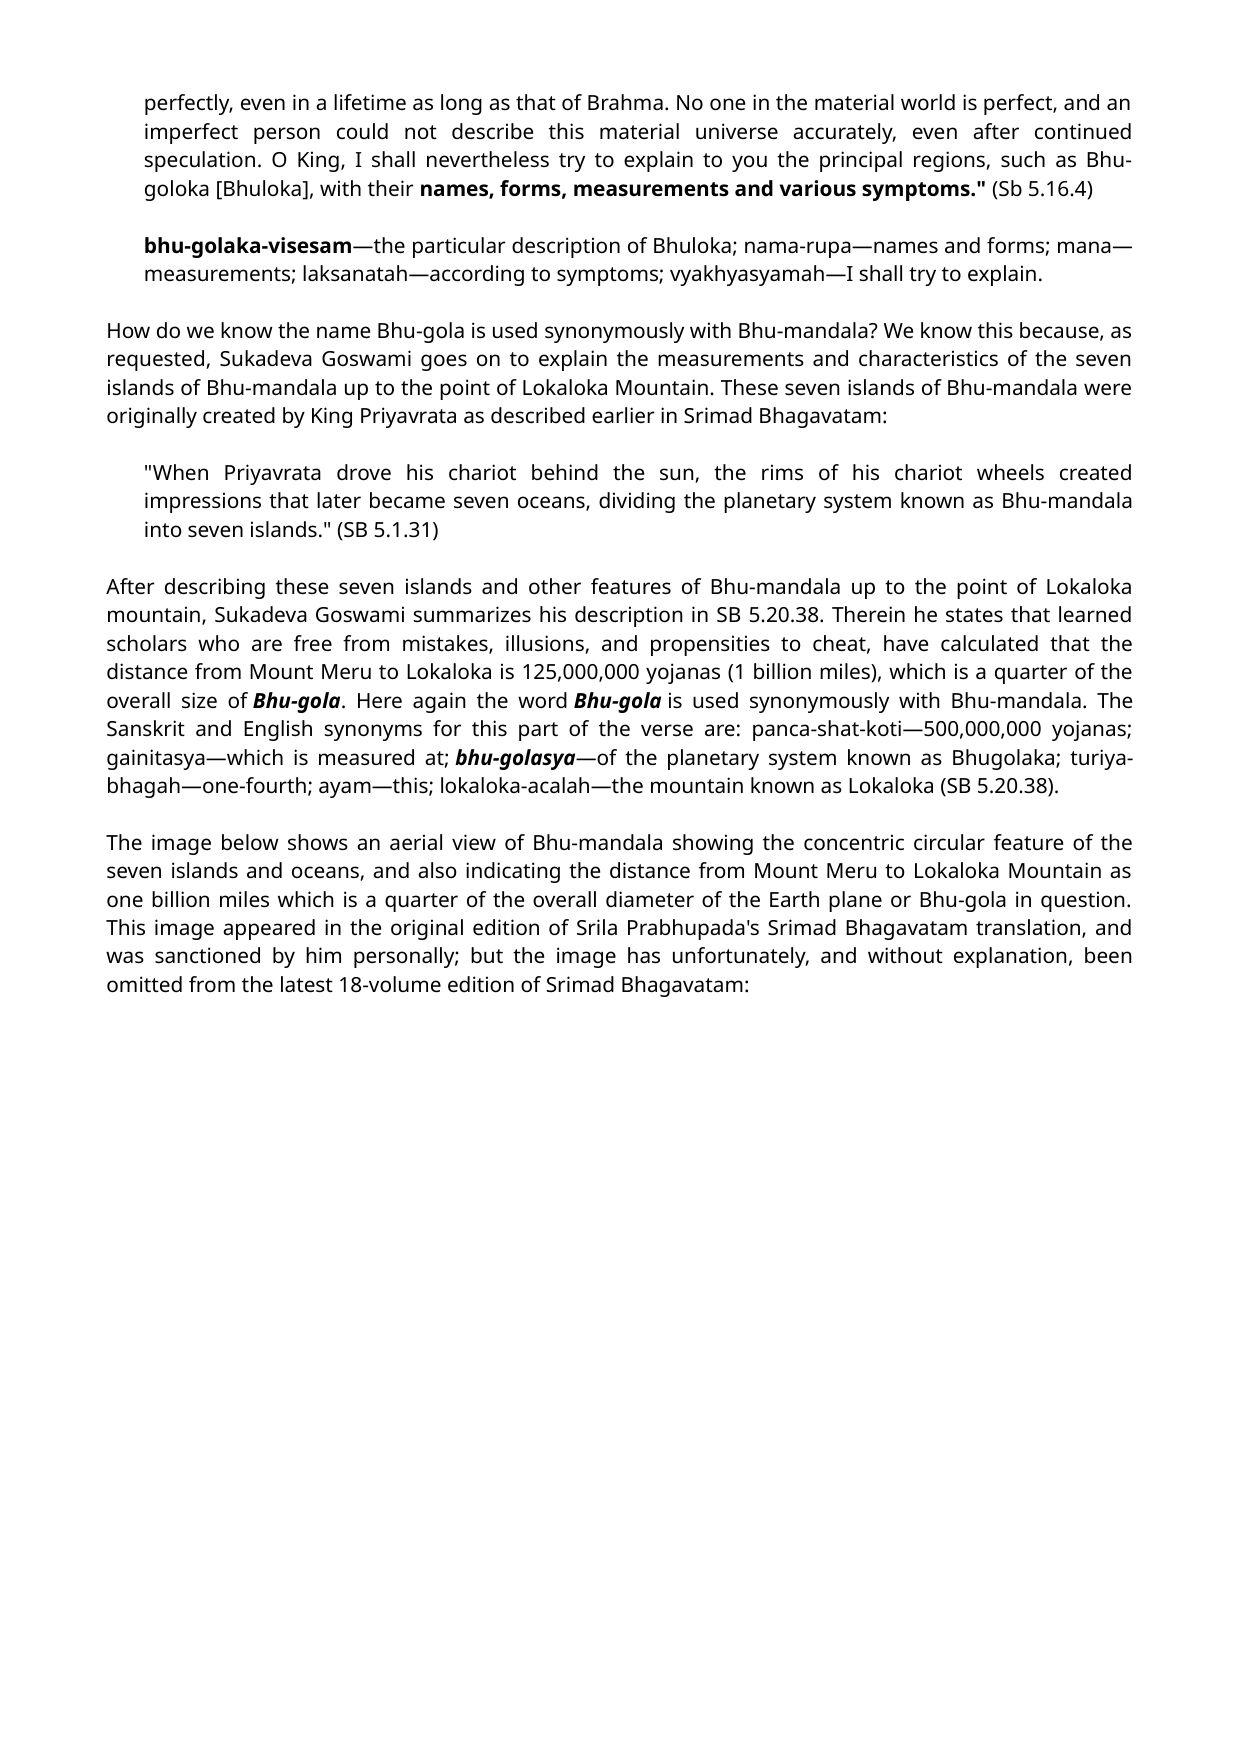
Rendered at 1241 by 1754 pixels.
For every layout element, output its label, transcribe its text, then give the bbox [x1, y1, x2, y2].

text bhu-golaka-visesam—the particular description of Bhuloka; nama-rupa—names and forms; mana—measurements; laksanatah—according to symptoms; vyakhyasyamah—I shall try to explain. [144, 231, 1134, 288]
text The image below shows an aerial view of Bhu-mandala showing the concentric circular feature of the seven islands and oceans, and also indicating the distance from Mount Meru to Lokaloka Mountain as one billion miles which is a quarter of the overall diameter of the Earth plane or Bhu-gola in question. This image appeared in the original edition of Srila Prabhupada's Srimad Bhagavatam translation, and was sanctioned by him personally; but the image has unfortunately, and without explanation, been omitted from the latest 18-volume edition of Srimad Bhagavatam: [106, 828, 1134, 998]
text After describing these seven islands and other features of Bhu-mandala up to the point of Lokaloka mountain, Sukadeva Goswami summarizes his description in SB 5.20.38. Therein he states that learned scholars who are free from mistakes, illusions, and propensities to cheat, have calculated that the distance from Mount Meru to Lokaloka is 125,000,000 yojanas (1 billion miles), which is a quarter of the overall size of Bhu-gola. Here again the word Bhu-gola is used synonymously with Bhu-mandala. The Sanskrit and English synonyms for this part of the verse are: panca-shat-koti—500,000,000 yojanas; gainitasya—which is measured at; bhu-golasya—of the planetary system known as Bhugolaka; turiya-bhagah—one-fourth; ayam—this; lokaloka-acalah—the mountain known as Lokaloka (SB 5.20.38). [106, 572, 1134, 799]
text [144, 88, 1134, 202]
text "When Priyavrata drove his chariot behind the sun, the rims of his chariot wheels created impressions that later became seven oceans, dividing the planetary system known as Bhu-mandala into seven islands." (SB 5.1.31) [144, 458, 1134, 543]
text How do we know the name Bhu-gola is used synonymously with Bhu-mandala? We know this because, as requested, Sukadeva Goswami goes on to explain the measurements and characteristics of the seven islands of Bhu-mandala up to the point of Lokaloka Mountain. These seven islands of Bhu-mandala were originally created by King Priyavrata as described earlier in Srimad Bhagavatam: [106, 316, 1134, 430]
